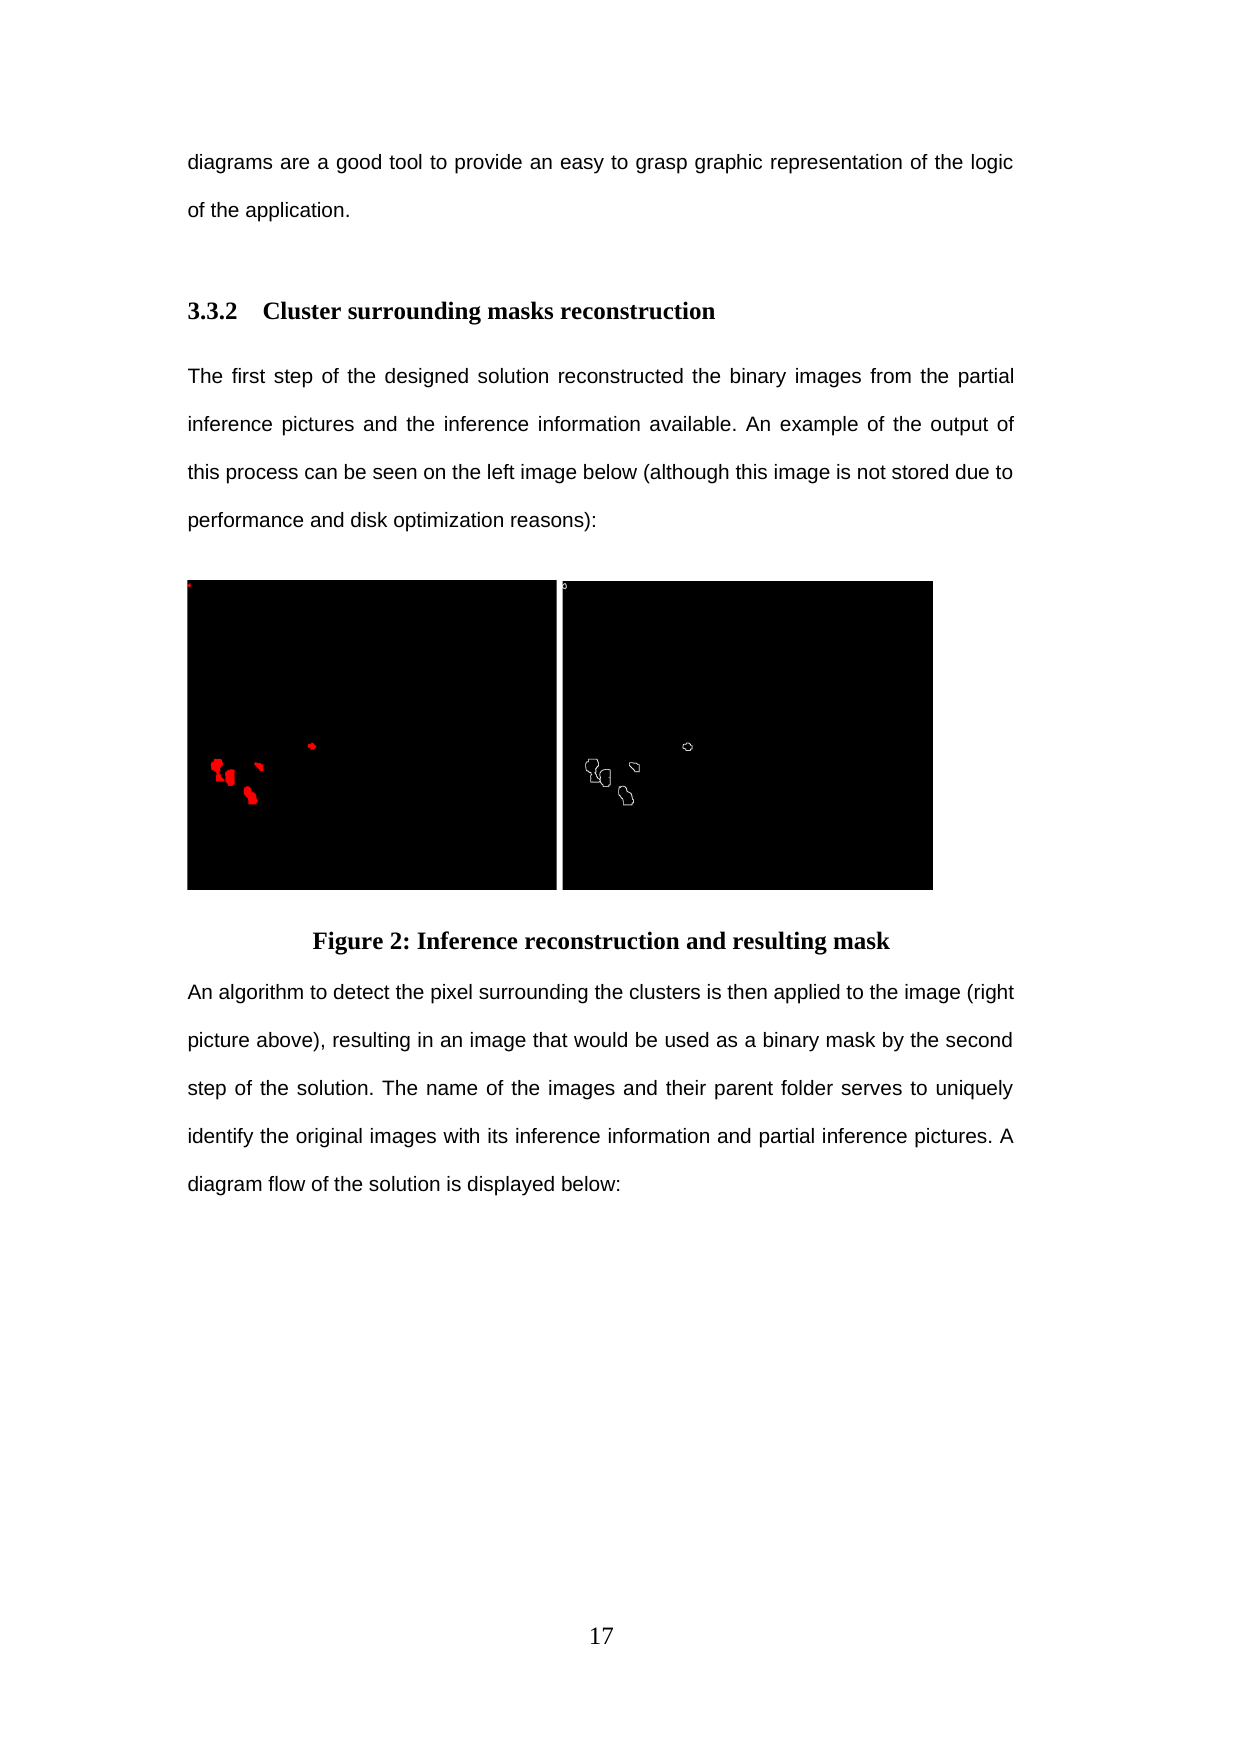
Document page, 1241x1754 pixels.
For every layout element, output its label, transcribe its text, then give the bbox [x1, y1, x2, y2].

text The first step of the designed solution reconstructed the binary images from the partial inference pictures and the inference information available. An example of the output of this process can be seen on the left image below (although this image is not stored due to performance and disk optimization reasons): [187, 364, 1015, 532]
picture [562, 581, 933, 890]
subtitle Cluster surrounding masks reconstruction [187, 296, 1015, 324]
picture [187, 580, 557, 890]
text An algorithm to detect the pixel surrounding the clusters is then applied to the image (right picture above), resulting in an image that would be used as a binary mask by the second step of the solution. The name of the images and their parent folder serves to uniquely identify the original images with its inference information and partial inference pictures. A diagram flow of the solution is displayed below: [187, 980, 1015, 1196]
text Figure 2: Inference reconstruction and resulting mask [187, 926, 1015, 955]
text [187, 150, 1015, 222]
